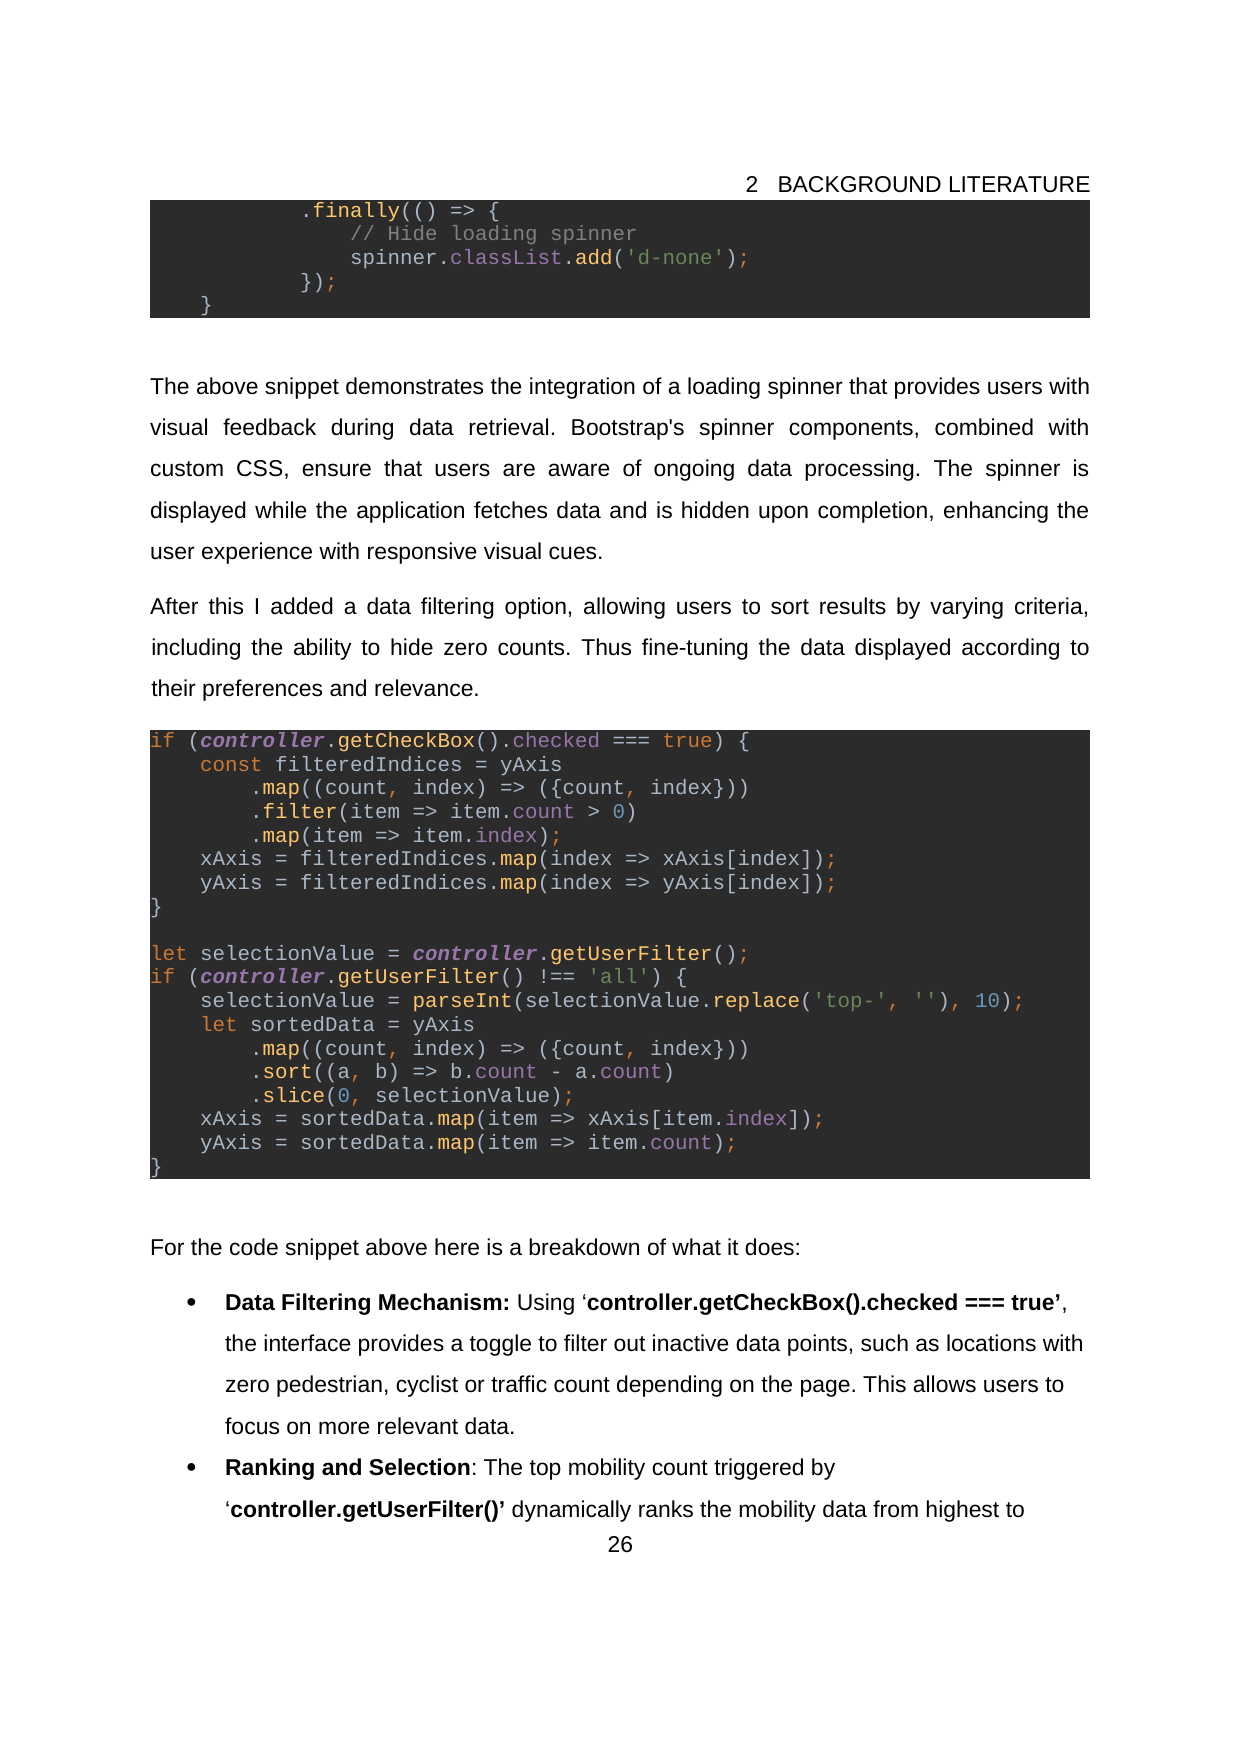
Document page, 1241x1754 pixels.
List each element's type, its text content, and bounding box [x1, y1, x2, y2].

list Data Filtering Mechanism: Using ‘controller.getCheckBox().checked === true’, the interface provides a toggle to filter out inactive data points, such as locations with zero pedestrian, cyclist or traffic count depending on the page. This allows users to focus on more relevant data. [187, 1289, 1090, 1439]
text The above snippet demonstrates the integration of a loading spinner that provides users with visual feedback during data retrieval. Bootstrap's spinner components, combined with custom CSS, ensure that users are aware of ongoing data processing. The spinner is displayed while the application fetches data and is hidden upon completion, enhancing the user experience with responsive visual cues. [150, 373, 1090, 564]
text if (controller.getCheckBox().checked === true) { const filteredIndices = yAxis .map((count, index) => ({count, index})) .filter(item => item.count > 0) .map(item => item.index); xAxis = filteredIndices.map(index => xAxis[index]); yAxis = filteredIndices.map(index => yAxis[index]); } let selectionValue = controller.getUserFilter(); if (controller.getUserFilter() !== 'all') { selectionValue = parseInt(selectionValue.replace('top-', ''), 10); let sortedData = yAxis .map((count, index) => ({count, index})) .sort((a, b) => b.count - a.count) .slice(0, selectionValue); xAxis = sortedData.map(item => xAxis[item.index]); yAxis = sortedData.map(item => item.count); } [150, 730, 1090, 1179]
text After this I added a data filtering option, allowing users to sort results by varying criteria, including the ability to hide zero counts. Thus fine-tuning the data displayed according to their preferences and relevance. [150, 593, 1090, 702]
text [150, 200, 1090, 318]
text For the code snippet above here is a breakdown of what it does: [150, 1234, 1090, 1260]
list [187, 1454, 1090, 1522]
